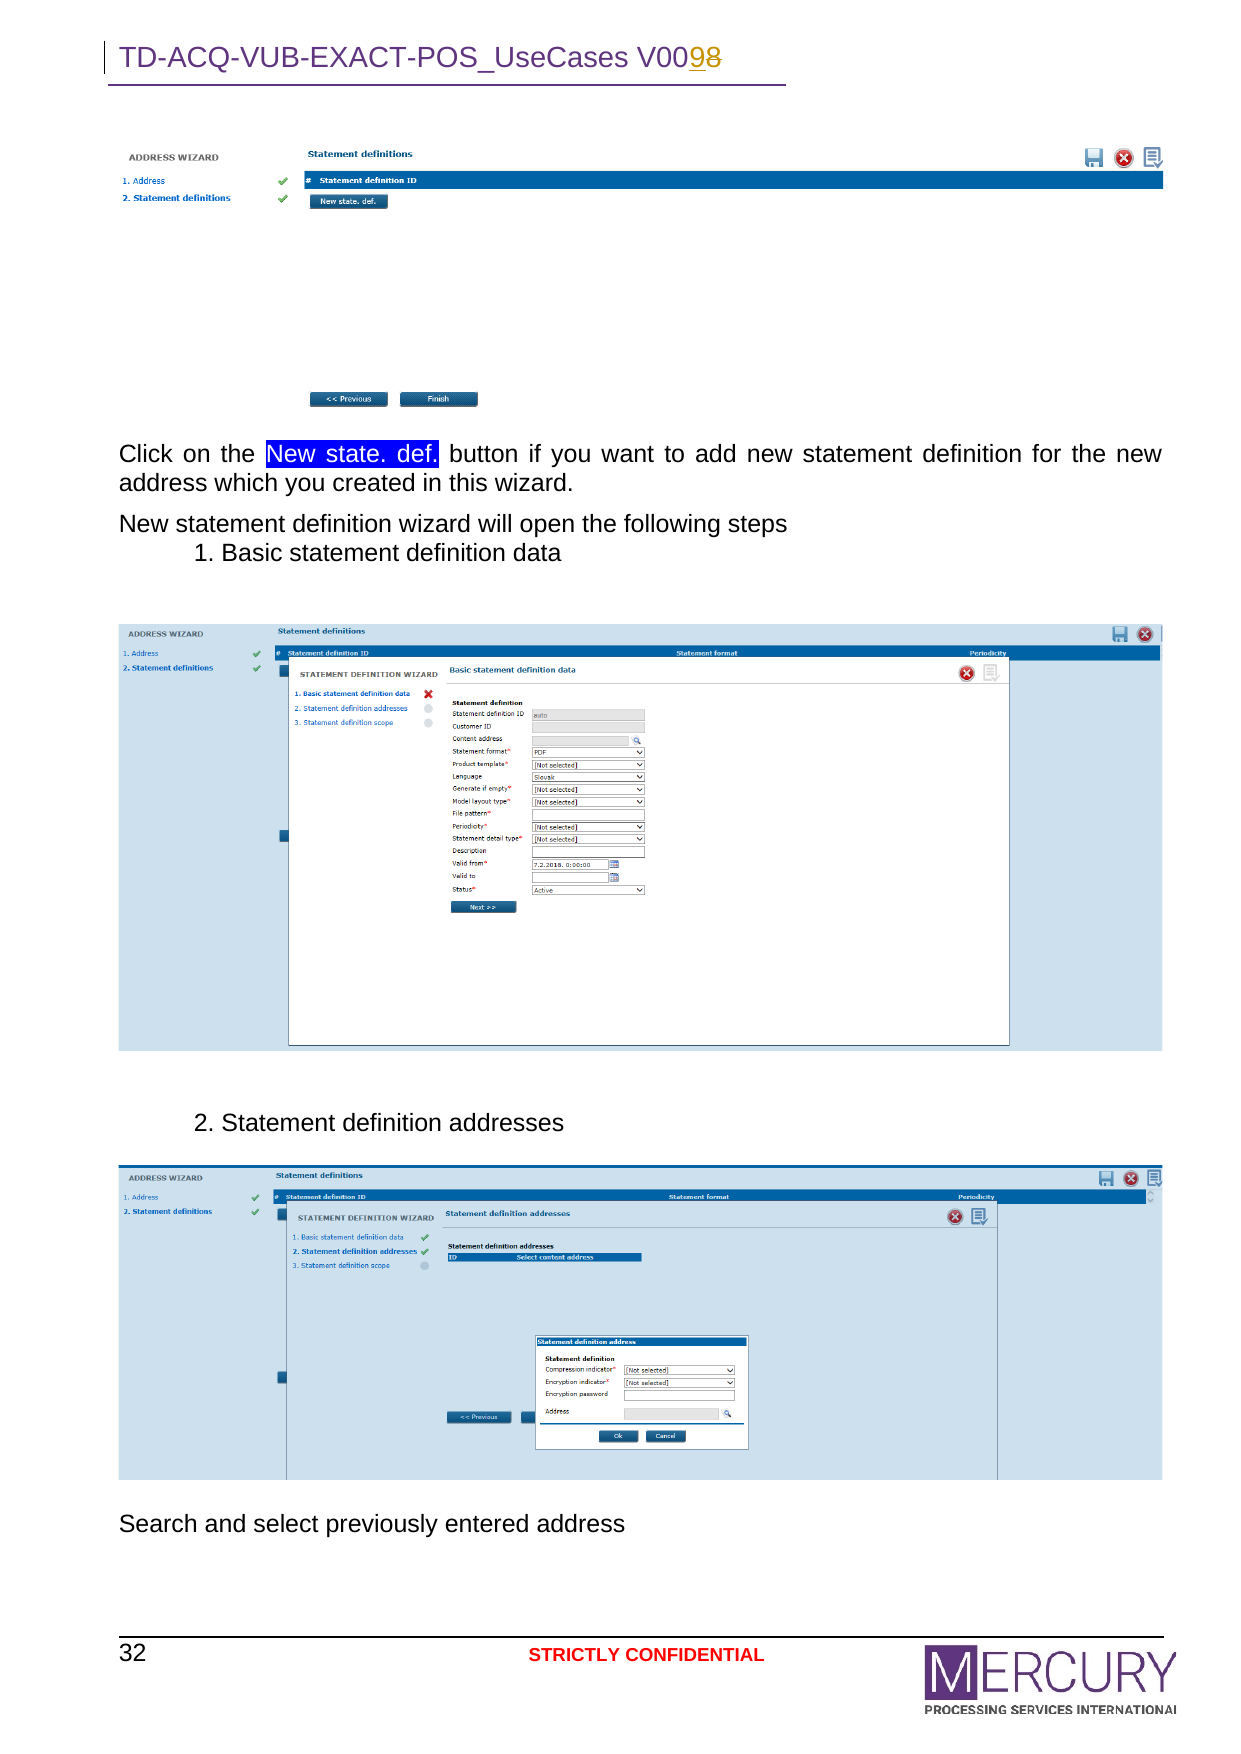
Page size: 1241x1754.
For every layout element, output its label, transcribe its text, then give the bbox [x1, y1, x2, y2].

text 1. Basic statement definition data [118, 538, 1164, 567]
picture [923, 1644, 1181, 1716]
text Search and select previously entered address [118, 1509, 1164, 1537]
text 2. Statement definition addresses [118, 1108, 1164, 1137]
picture [118, 624, 1163, 1051]
text Click on the New state. def. button if you want to add new statement definition for the new address which you created in this wizard. [118, 439, 1164, 497]
picture [118, 147, 1164, 411]
picture [118, 1165, 1163, 1480]
text New statement definition wizard will open the following steps [118, 509, 1164, 538]
